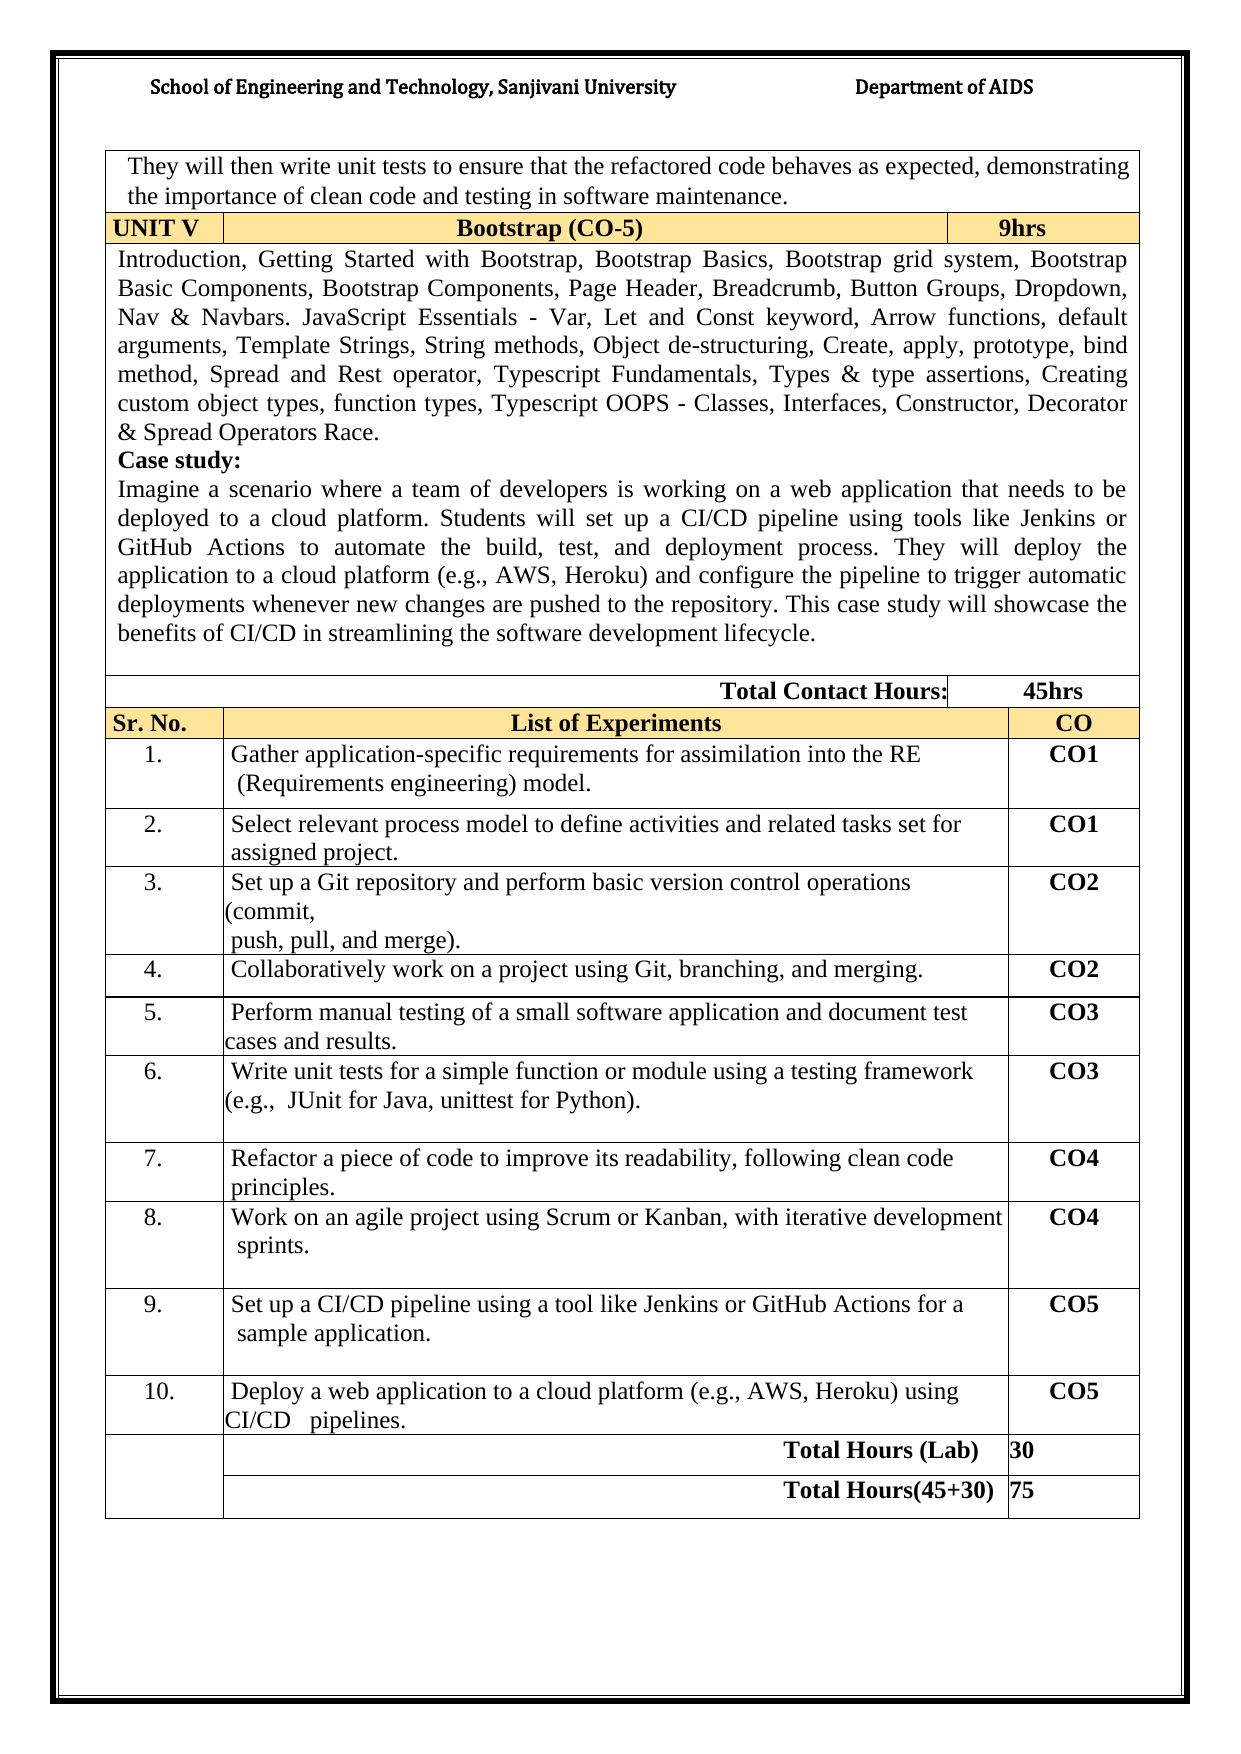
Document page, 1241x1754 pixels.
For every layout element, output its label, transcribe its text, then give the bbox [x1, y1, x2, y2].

table_cell 75 [1009, 1476, 1139, 1517]
table_cell 45hrs [948, 676, 1139, 707]
table_cell Deploy a web application to a cloud platform (e.g., AWS, Heroku) using CI/CD pipelines. [224, 1376, 1008, 1434]
table_cell 9hrs [948, 213, 1139, 243]
table_cell Refactor a piece of code to improve its readability, following clean code principles. [224, 1143, 1008, 1201]
table_cell CO4 [1009, 1202, 1139, 1288]
table_cell [106, 867, 223, 953]
table_cell Set up a Git repository and perform basic version control operations (commit, push, pull, and merge). [224, 867, 1008, 953]
table_cell CO1 [1009, 809, 1139, 866]
table_cell Total Hours (Lab) [224, 1435, 1008, 1474]
table_cell 30 [1009, 1435, 1139, 1474]
table_cell CO5 [1009, 1289, 1139, 1375]
table_cell Select relevant process model to define activities and related tasks set for assigned project. [224, 809, 1008, 866]
table_cell Collaboratively work on a project using Git, branching, and merging. [224, 955, 1008, 996]
table_cell Total Contact Hours: [106, 676, 947, 707]
table_cell UNIT V [106, 213, 223, 243]
table_cell Total Hours(45+30) [224, 1476, 1008, 1517]
table_cell CO2 [1009, 867, 1139, 953]
table_cell Introduction, Getting Started with Bootstrap, Bootstrap Basics, Bootstrap grid system, Bootstrap Basic Components, Bootstrap Components, Page Header, Breadcrumb, Button Groups, Dropdown, Nav & Navbars. JavaScript Essentials - Var, Let and Const keyword, Arrow functions, default arguments, Template Strings, String methods, Object de-structuring, Create, apply, prototype, bind method, Spread and Rest operator, Typescript Fundamentals, Types & type assertions, Creating custom object types, function types, Typescript OOPS - Classes, Interfaces, Constructor, Decorator & Spread Operators Race. Case study: Imagine a scenario where a team of developers is working on a web application that needs to be deployed to a cloud platform. Students will set up a CI/CD pipeline using tools like Jenkins or GitHub Actions to automate the build, test, and deployment process. They will deploy the application to a cloud platform (e.g., AWS, Heroku) and configure the pipeline to trigger automatic deployments whenever new changes are pushed to the repository. This case study will showcase the benefits of CI/CD in streamlining the software development lifecycle. [106, 244, 1139, 675]
table_cell CO1 [1009, 739, 1139, 808]
table_cell [106, 1056, 223, 1142]
table_cell Perform manual testing of a small software application and document test cases and results. [224, 998, 1008, 1055]
table_cell Gather application-specific requirements for assimilation into the RE (Requirements engineering) model. [224, 739, 1008, 808]
table_cell [106, 998, 223, 1055]
table_cell CO4 [1009, 1143, 1139, 1201]
table_cell Sr. No. [106, 708, 223, 738]
table_cell [106, 1376, 223, 1434]
table_cell [106, 809, 223, 866]
table_cell [106, 955, 223, 996]
table_cell Set up a CI/CD pipeline using a tool like Jenkins or GitHub Actions for a sample application. [224, 1289, 1008, 1375]
table_cell CO [1009, 708, 1139, 738]
table_cell Bootstrap (CO-5) [224, 213, 947, 243]
table_cell CO3 [1009, 998, 1139, 1055]
table_cell CO5 [1009, 1376, 1139, 1434]
table_cell CO2 [1009, 955, 1139, 996]
table_cell [106, 1289, 223, 1375]
table_cell [106, 1435, 223, 1517]
table_cell [106, 1202, 223, 1288]
table_cell [106, 1143, 223, 1201]
table_cell List of Experiments [224, 708, 1008, 738]
table_cell Work on an agile project using Scrum or Kanban, with iterative development sprints. [224, 1202, 1008, 1288]
table_cell Write unit tests for a simple function or module using a testing framework (e.g., JUnit for Java, unittest for Python). [224, 1056, 1008, 1142]
table_cell [106, 739, 223, 808]
table_cell CO3 [1009, 1056, 1139, 1142]
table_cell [106, 151, 1139, 212]
